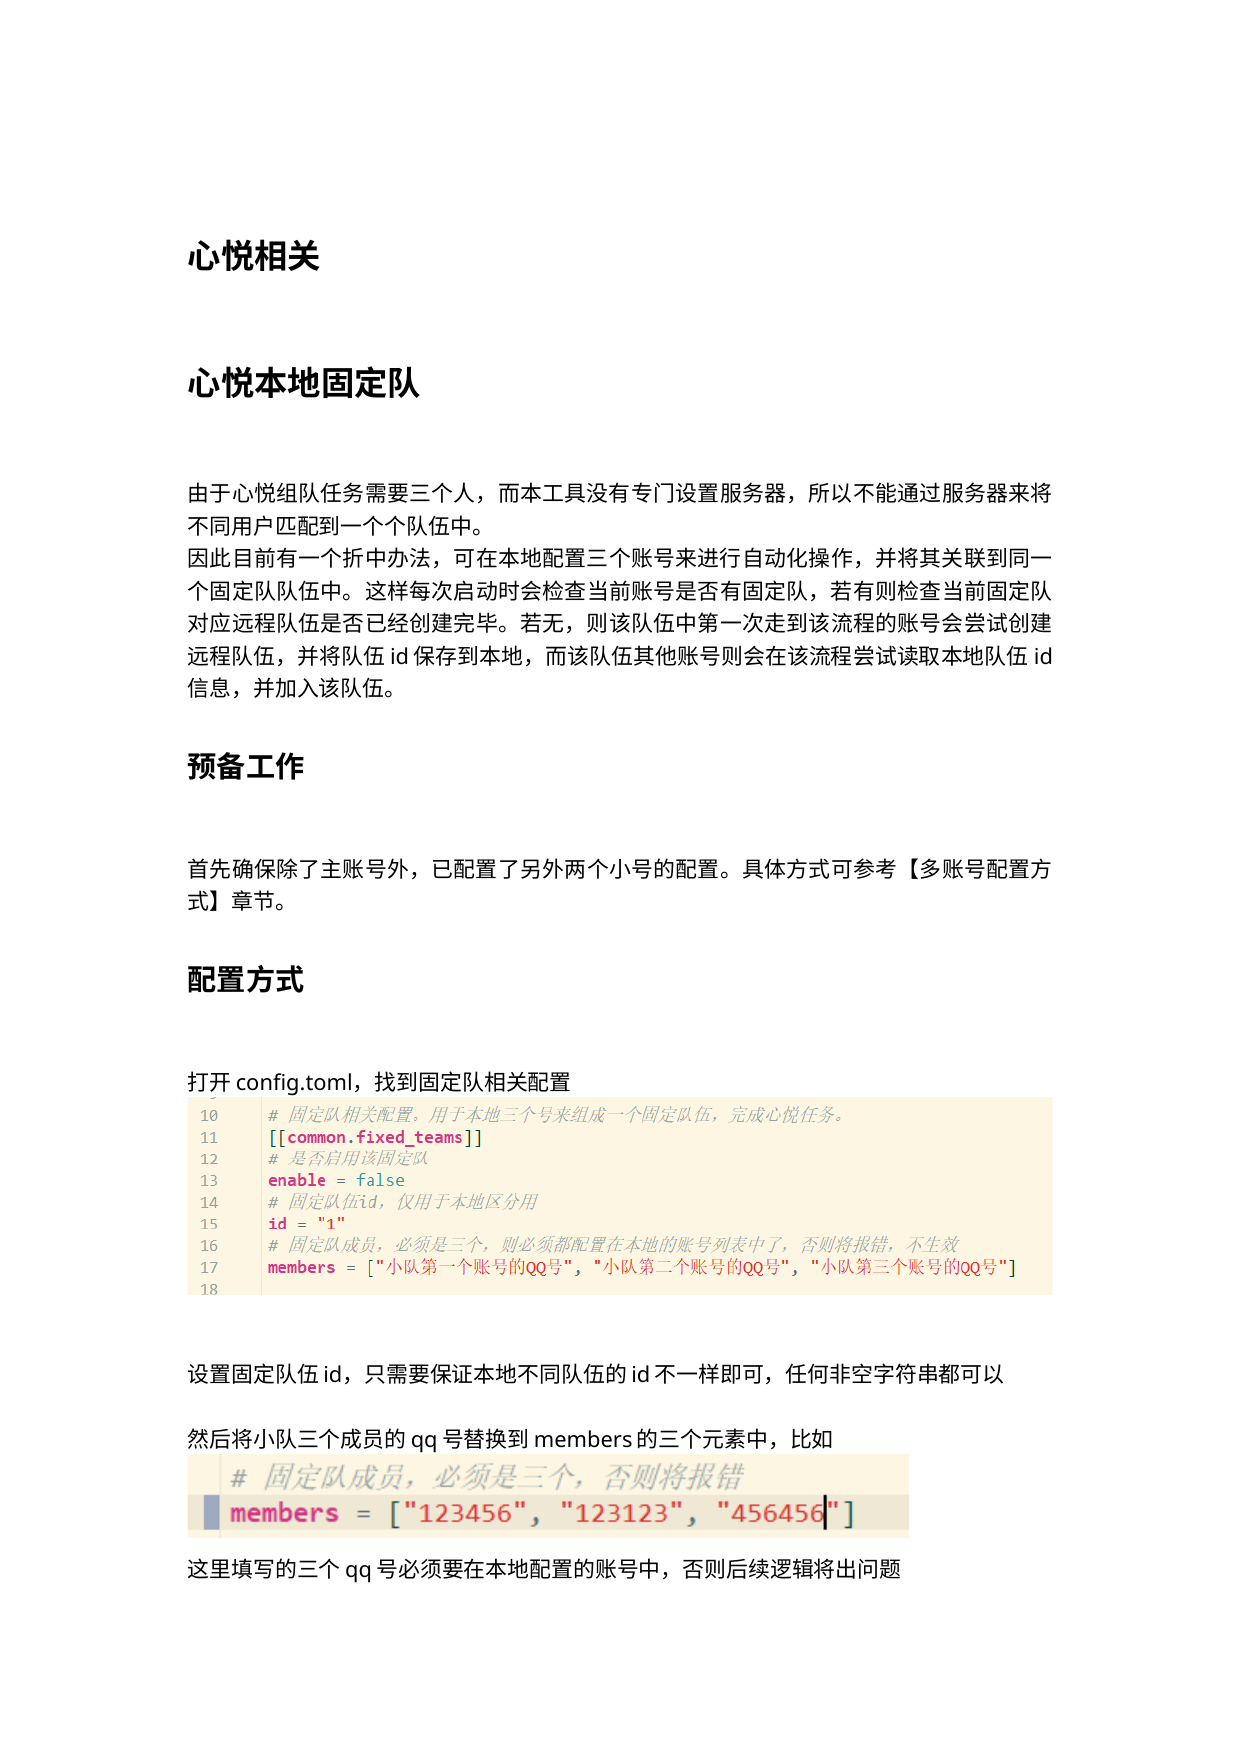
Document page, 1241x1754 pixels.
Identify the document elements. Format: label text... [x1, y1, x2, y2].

text 打开config.toml，找到固定队相关配置 [187, 1064, 1053, 1097]
text 首先确保除了主账号外，已配置了另外两个小号的配置。具体方式可参考【多账号配置方式】章节。 [187, 851, 1053, 916]
subtitle 预备工作 [187, 733, 1053, 798]
subtitle 心悦本地固定队 [187, 349, 1053, 414]
text 因此目前有一个折中办法，可在本地配置三个账号来进行自动化操作，并将其关联到同一个固定队队伍中。这样每次启动时会检查当前账号是否有固定队，若有则检查当前固定队对应远程队伍是否已经创建完毕。若无，则该队伍中第一次走到该流程的账号会尝试创建远程队伍，并将队伍id保存到本地，而该队伍其他账号则会在该流程尝试读取本地队伍id信息，并加入该队伍。 [187, 541, 1053, 703]
text 这里填写的三个qq号必须要在本地配置的账号中，否则后续逻辑将出问题 [187, 1552, 1053, 1584]
picture [187, 1454, 910, 1538]
subtitle 配置方式 [187, 946, 1053, 1011]
subtitle 心悦相关 [187, 222, 1053, 287]
text 由于心悦组队任务需要三个人，而本工具没有专门设置服务器，所以不能通过服务器来将不同用户匹配到一个个队伍中。 [187, 476, 1053, 541]
text 设置固定队伍id，只需要保证本地不同队伍的id不一样即可，任何非空字符串都可以 [187, 1357, 1053, 1389]
picture [187, 1097, 1053, 1295]
text 然后将小队三个成员的qq号替换到members的三个元素中，比如 [187, 1422, 1053, 1454]
